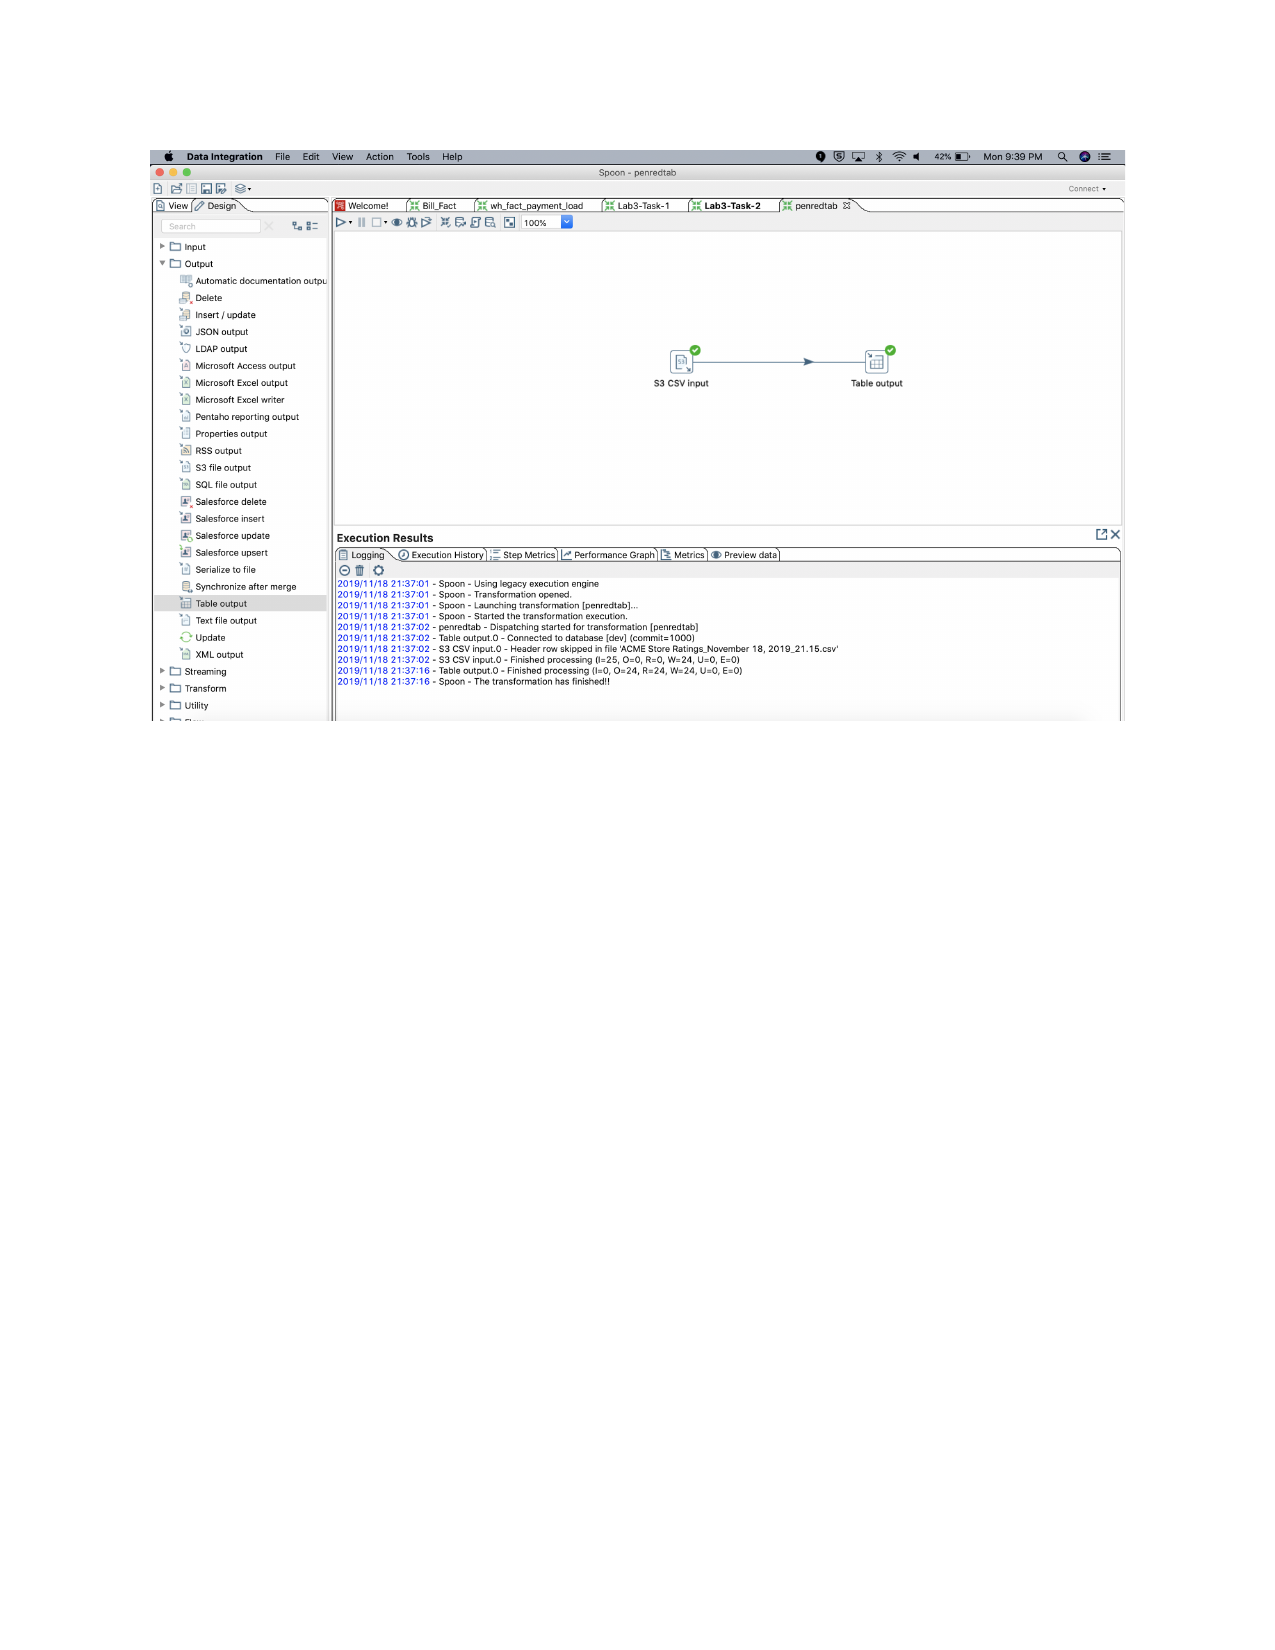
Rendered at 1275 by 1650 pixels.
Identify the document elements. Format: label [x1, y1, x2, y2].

picture [150, 150, 1125, 721]
